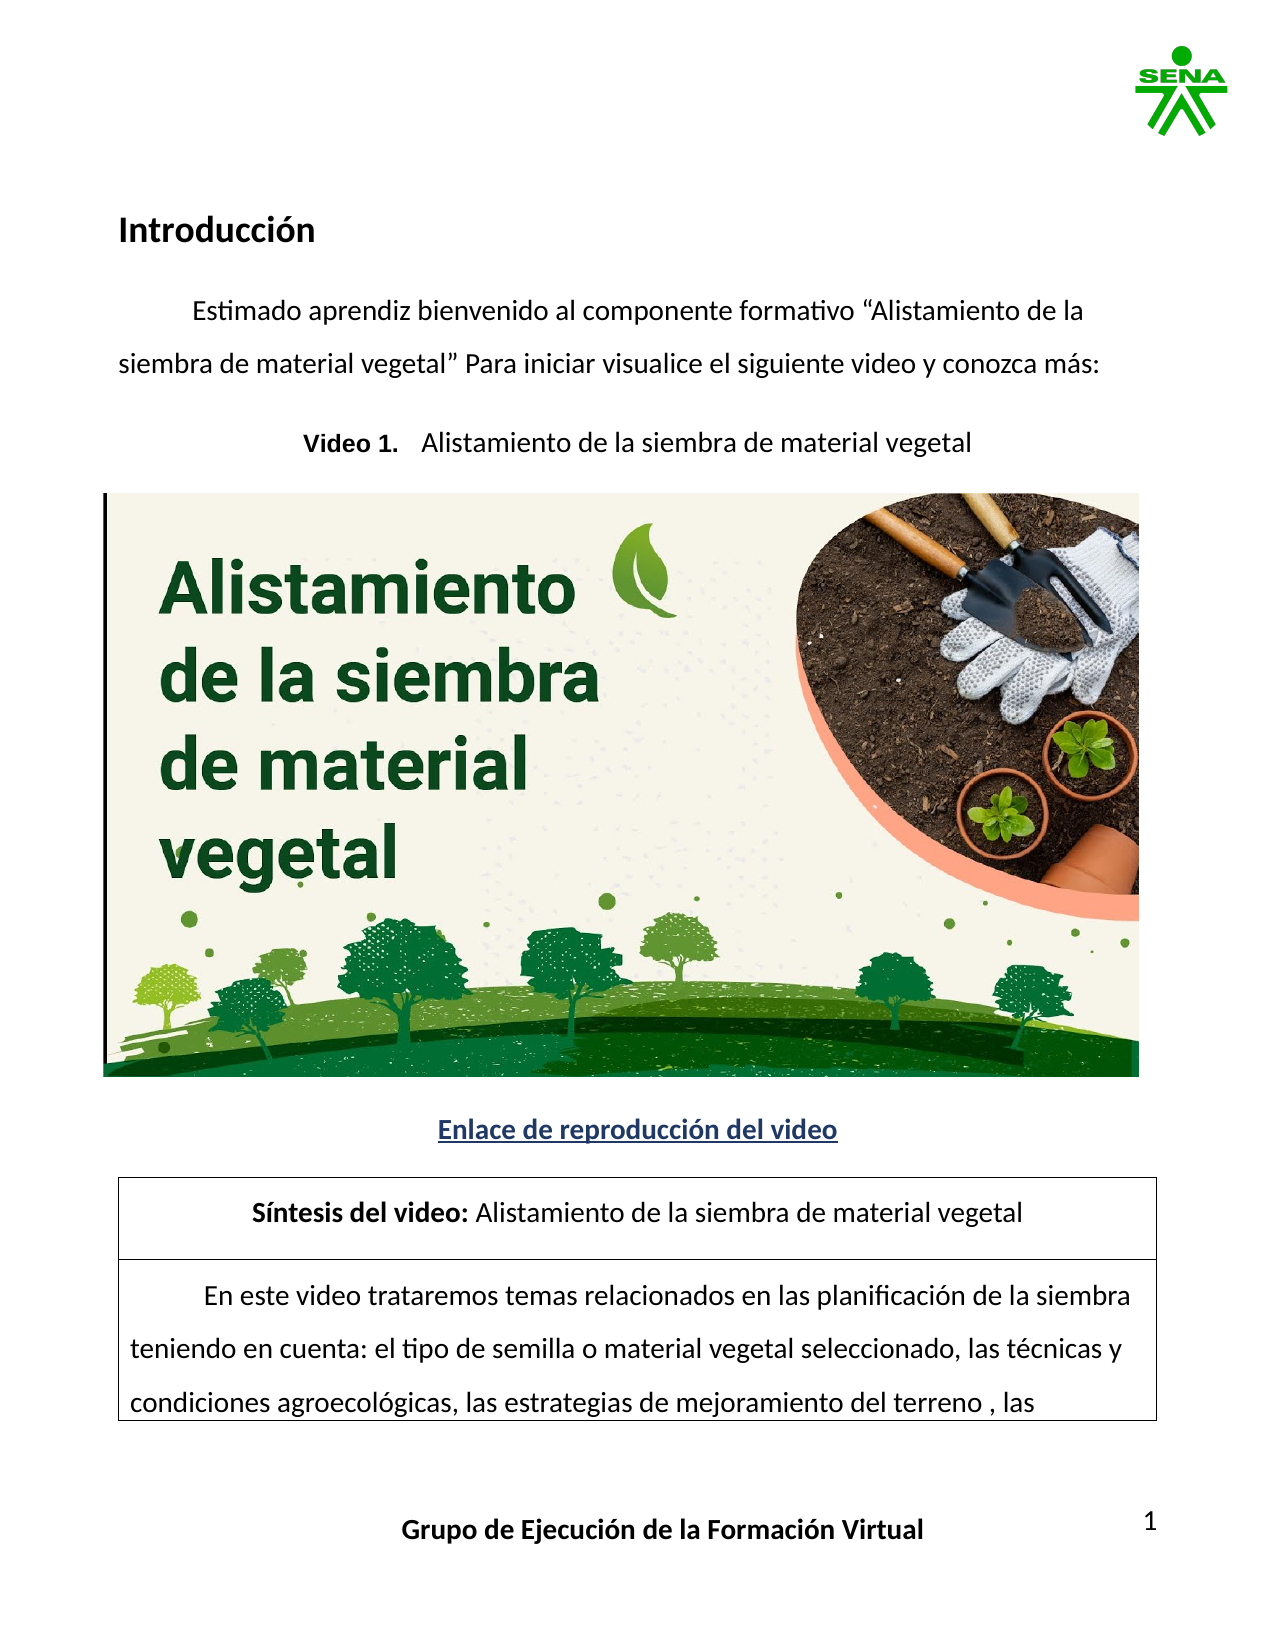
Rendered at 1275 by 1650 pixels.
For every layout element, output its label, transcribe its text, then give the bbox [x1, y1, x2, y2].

text Estimado aprendiz bienvenido al componente formativo “Alistamiento de la siembra de material vegetal” Para iniciar visualice el siguiente video y conozca más: [118, 292, 1157, 381]
picture [1135, 46, 1228, 136]
table_header Síntesis del video: Alistamiento de la siembra de material vegetal [119, 1178, 1156, 1259]
text Alistamiento de la siembra de material vegetal [118, 424, 1157, 459]
text Introducción [118, 206, 1157, 252]
picture [103, 493, 1139, 1077]
text Enlace de reproducción del video [118, 1111, 1157, 1146]
